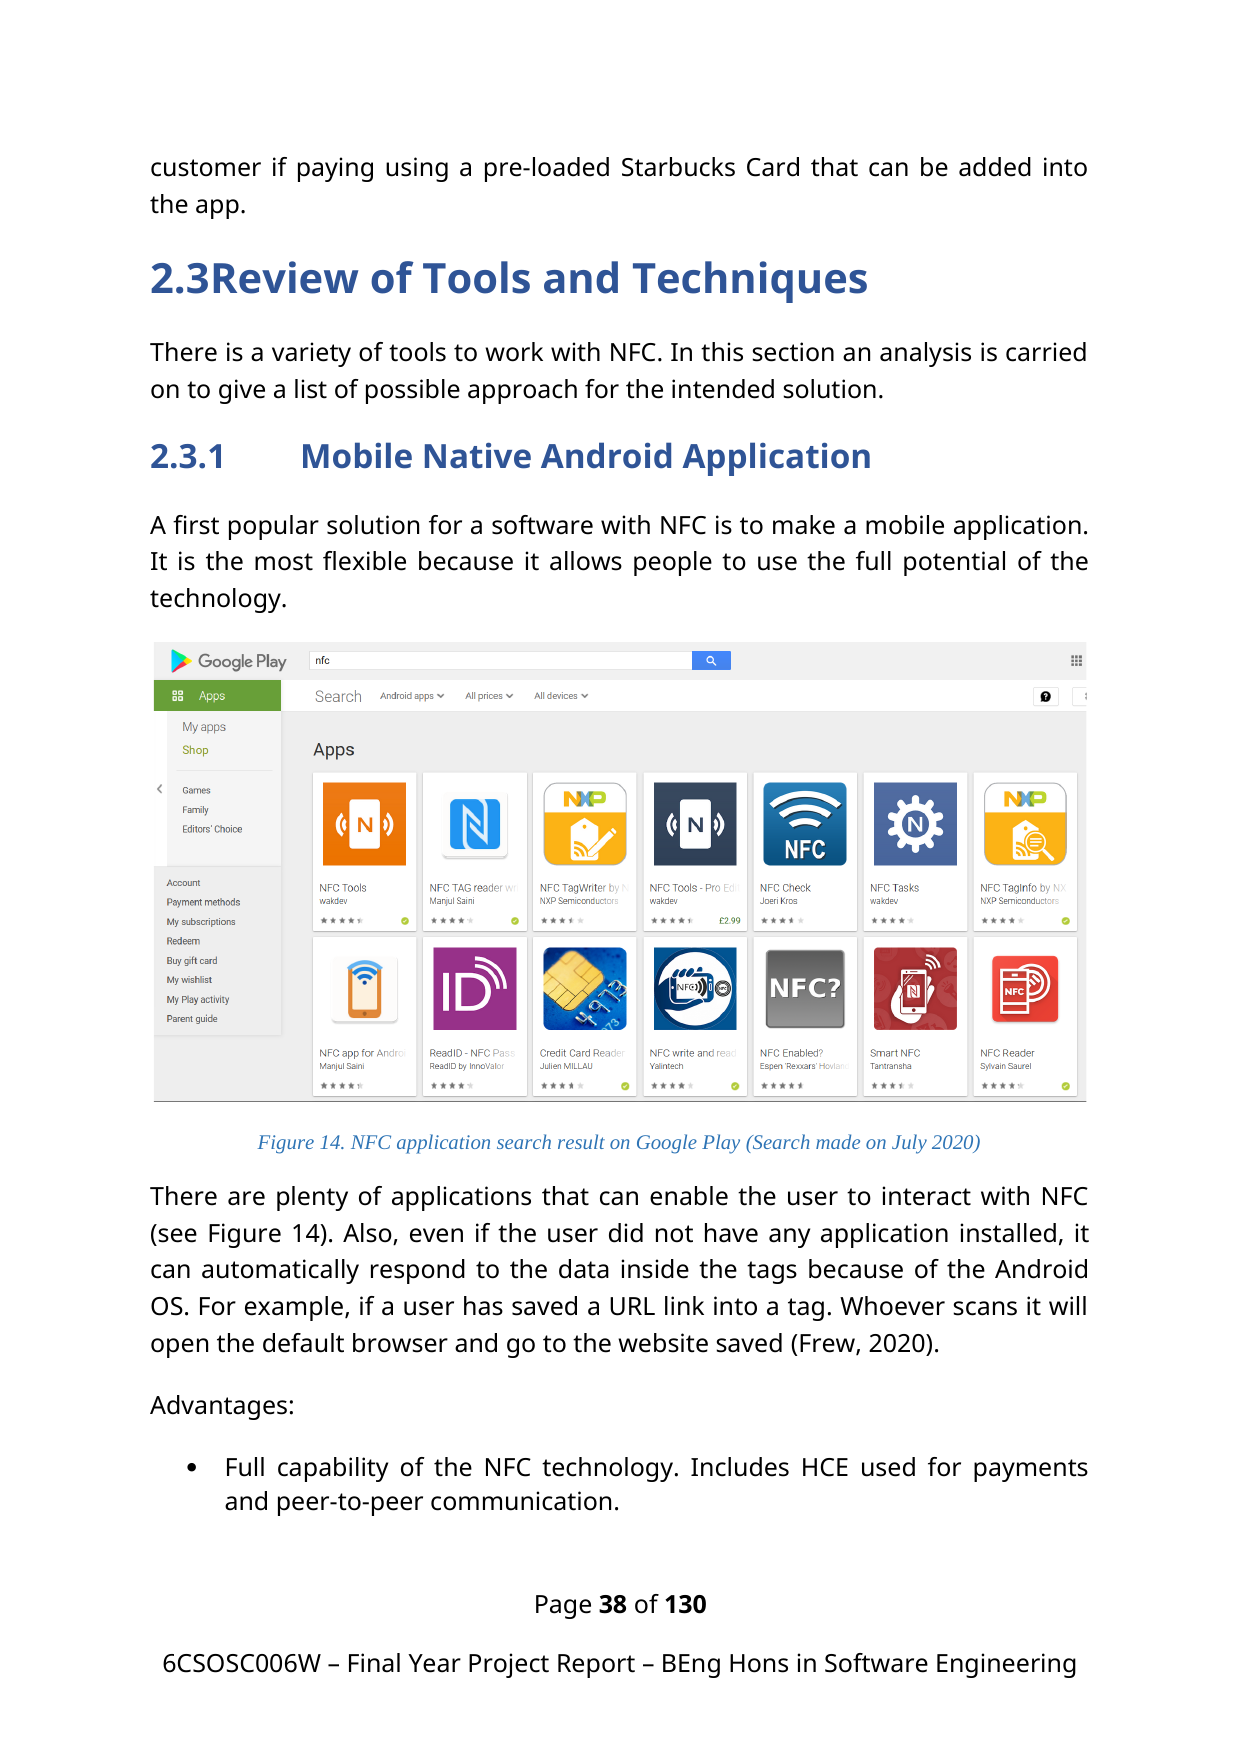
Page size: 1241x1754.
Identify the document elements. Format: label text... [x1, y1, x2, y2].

text There is a variety of tools to work with NFC. In this section an analysis is carried on to give a list of possible approach for the intended solution. [150, 335, 1090, 406]
text There are plenty of applications that can enable the user to interact with NFC (see Figure 14). Also, even if the user did not have any application installed, it can automatically respond to the data inside the tags because of the Android OS. For example, if a user has saved a URL link into a tag. Whoever scans it will open the default browser and go to the website saved . [150, 1179, 1090, 1360]
text A first popular solution for a software with NFC is to make a mobile application. It is the most flexible because it allows people to use the full potential of the technology. [150, 507, 1090, 615]
picture [153, 642, 1087, 1102]
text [150, 150, 1090, 221]
subtitle Mobile Native Android Application [150, 433, 1090, 479]
text Advantages: [150, 1387, 1090, 1422]
list Full capability of the NFC technology. Includes HCE used for payments and peer-to-peer communication. [187, 1449, 1090, 1517]
text Figure 14. NFC application search result on Google Play (Search made on July 2020) [150, 1129, 1090, 1154]
subtitle Review of Tools and Techniques [150, 248, 1090, 305]
